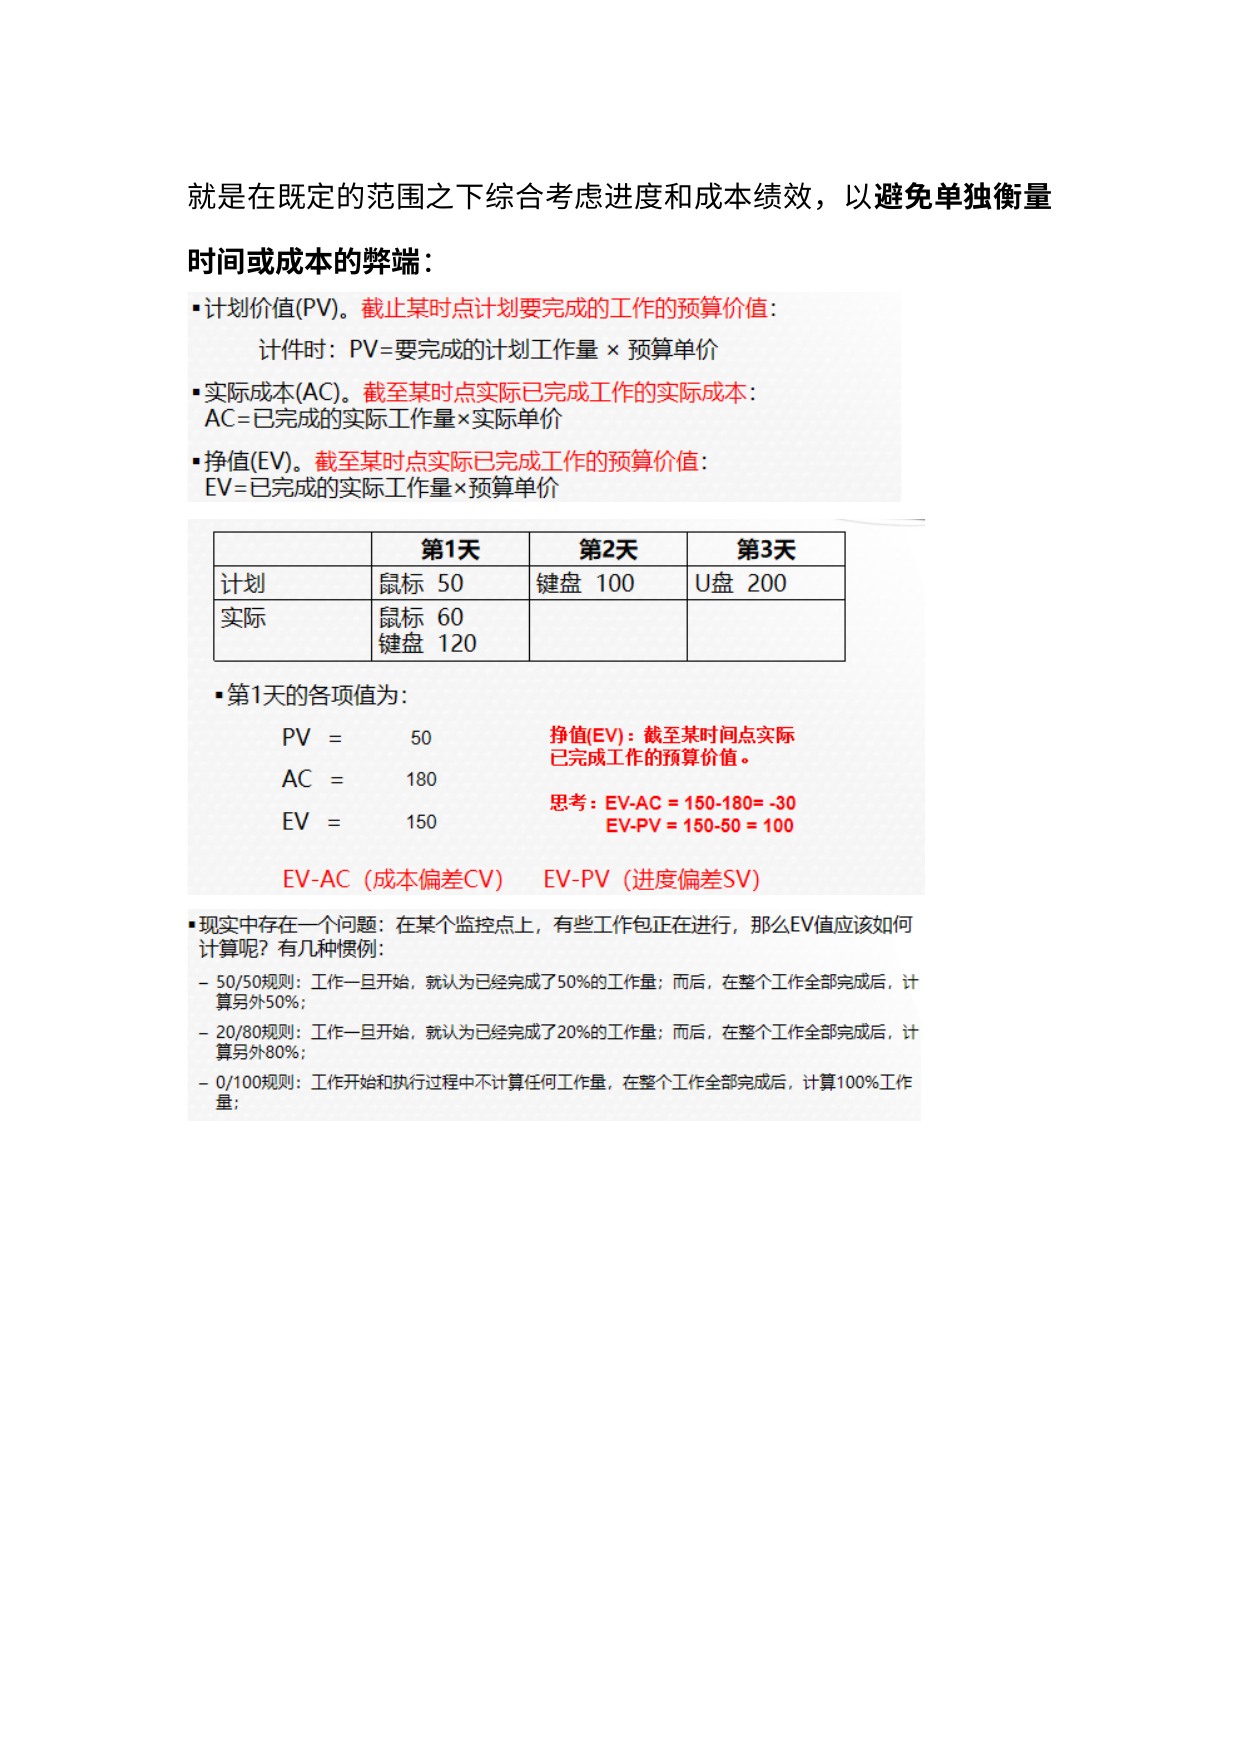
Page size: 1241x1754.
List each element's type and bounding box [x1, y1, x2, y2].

list [187, 162, 1053, 292]
picture [187, 519, 926, 895]
picture [187, 292, 902, 502]
picture [187, 909, 922, 1121]
